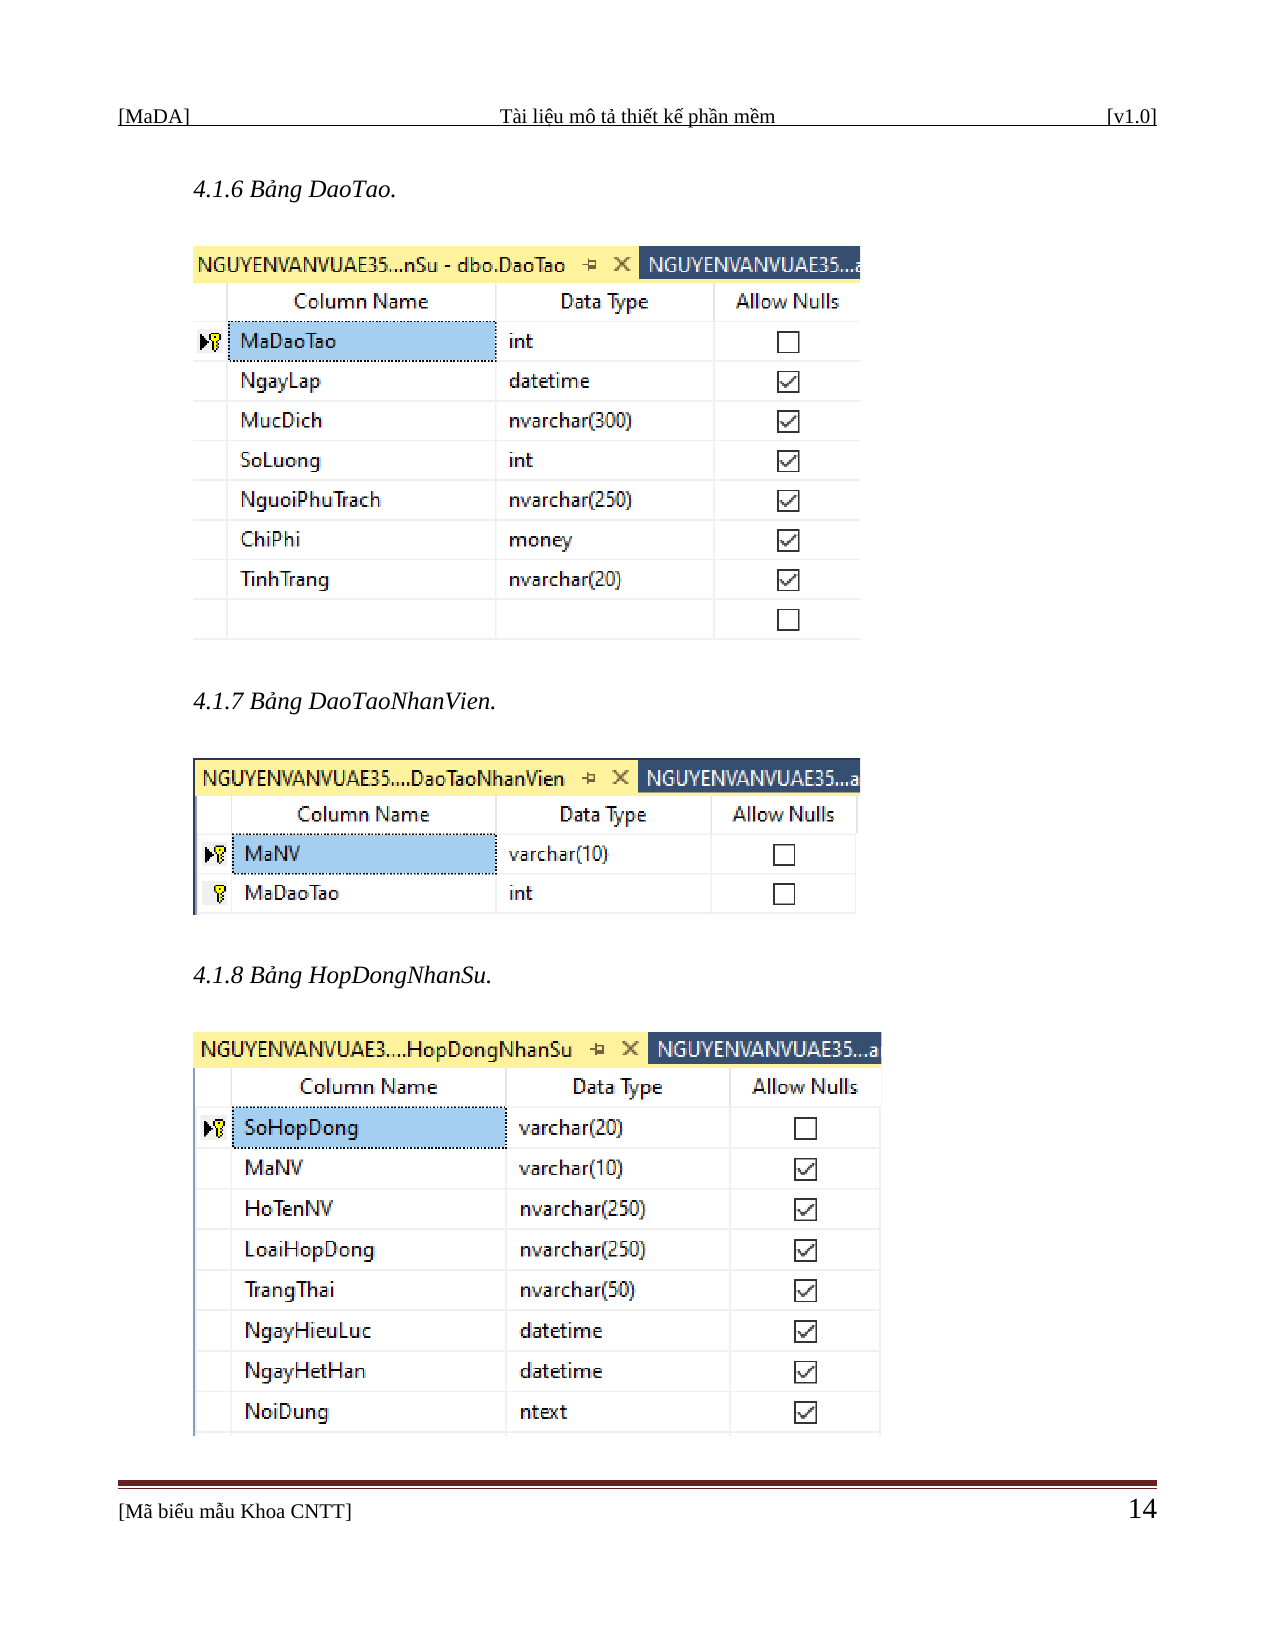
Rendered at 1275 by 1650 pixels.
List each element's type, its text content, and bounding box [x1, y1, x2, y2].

subtitle 4.1.8 Bảng HopDongNhanSu. [118, 960, 1157, 989]
picture [193, 758, 861, 915]
picture [193, 246, 861, 641]
subtitle 4.1.6 Bảng DaoTao. [118, 174, 1157, 203]
picture [193, 1032, 882, 1436]
subtitle 4.1.7 Bảng DaoTaoNhanVien. [118, 686, 1157, 715]
